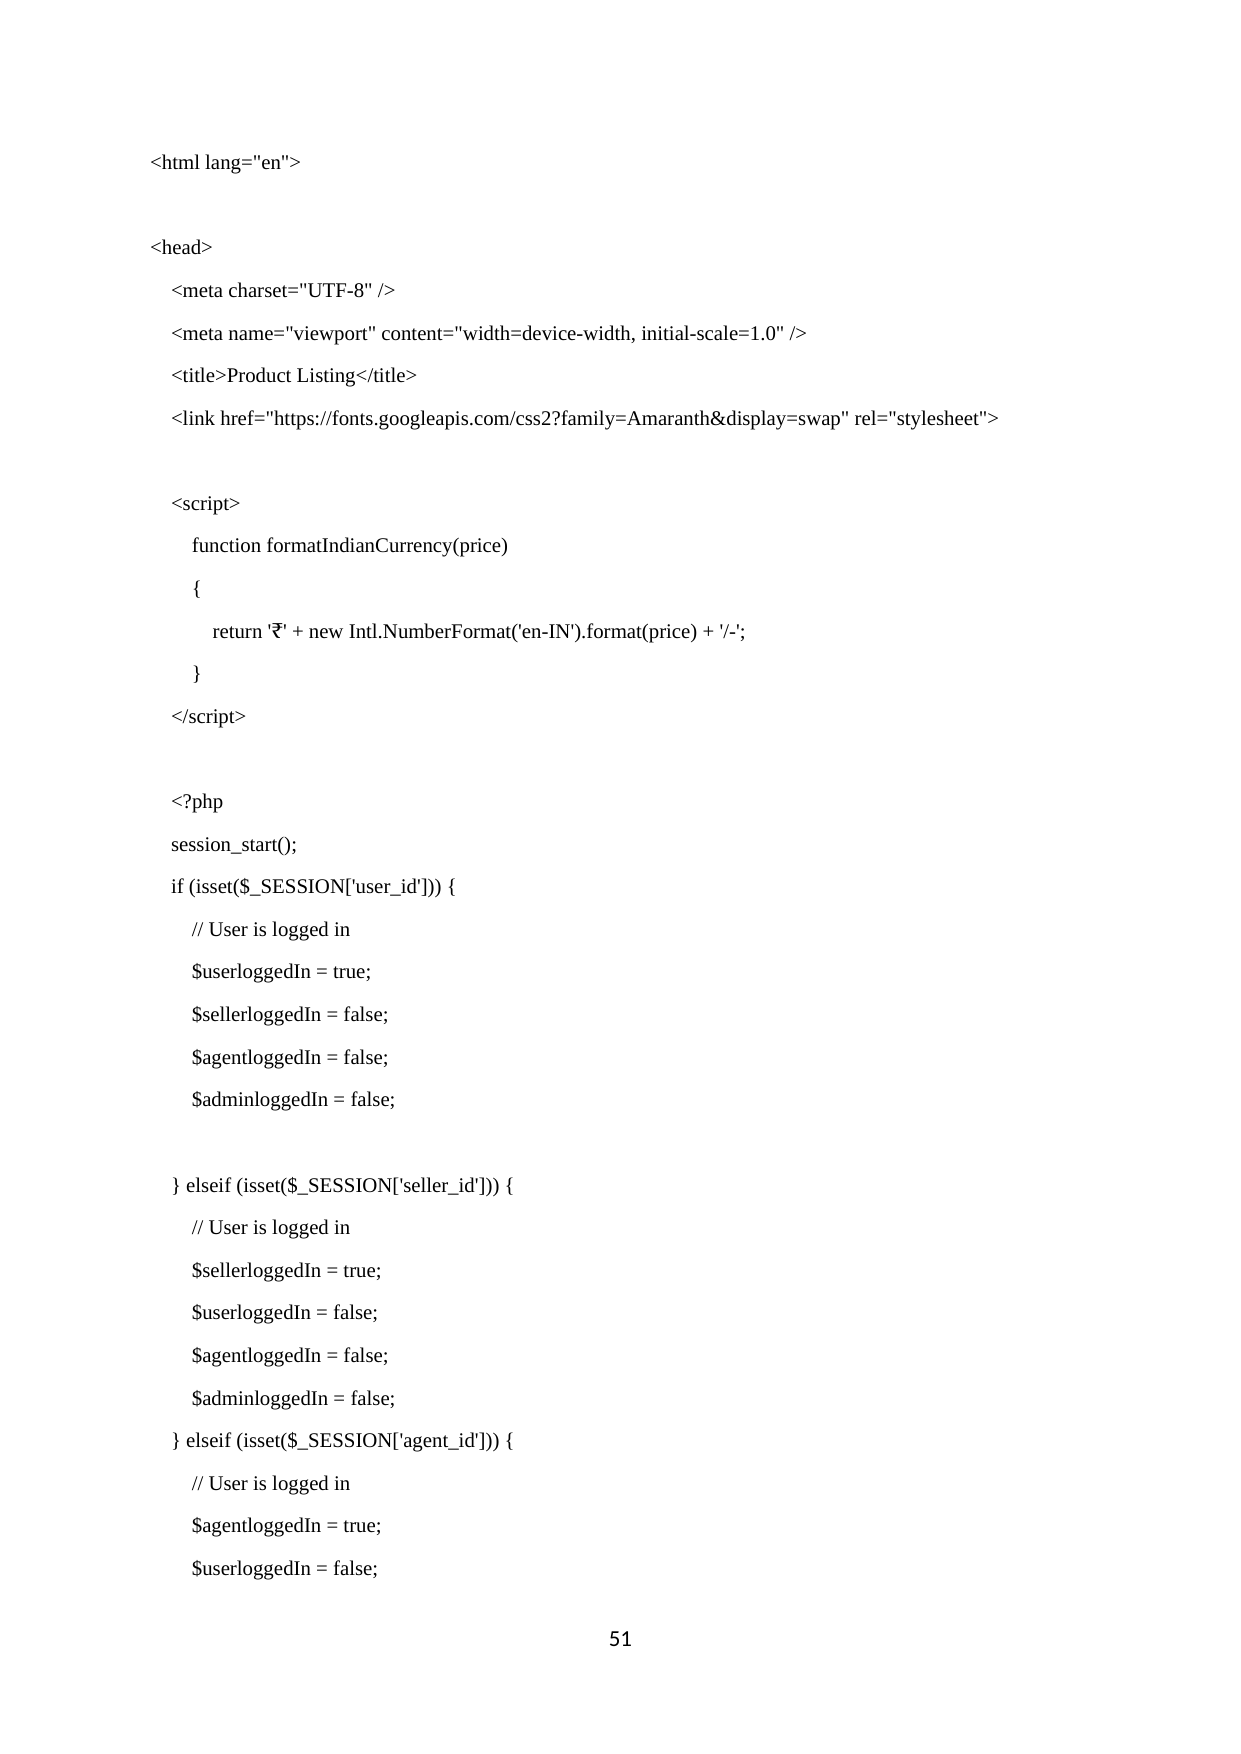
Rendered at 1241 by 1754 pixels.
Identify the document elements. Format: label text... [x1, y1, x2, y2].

text } [150, 661, 1090, 685]
text $userloggedIn = false; [150, 1556, 1090, 1580]
text function formatIndianCurrency(price) [150, 533, 1090, 557]
text // User is logged in [150, 1215, 1090, 1239]
text } elseif (isset($_SESSION['agent_id'])) { [150, 1428, 1090, 1452]
text { [150, 576, 1090, 600]
text $userloggedIn = true; [150, 959, 1090, 983]
text return '₹' + new Intl.NumberFormat('en-IN').format(price) + '/-'; [150, 619, 1090, 643]
text if (isset($_SESSION['user_id'])) { [150, 874, 1090, 898]
text $sellerloggedIn = true; [150, 1258, 1090, 1282]
text $sellerloggedIn = false; [150, 1002, 1090, 1026]
text $adminloggedIn = false; [150, 1087, 1090, 1111]
text <title>Product Listing</title> [150, 363, 1090, 387]
text <link href="https://fonts.googleapis.com/css2?family=Amaranth&display=swap" rel="stylesheet"> [150, 406, 1090, 430]
text <script> [150, 491, 1090, 515]
text $agentloggedIn = false; [150, 1045, 1090, 1069]
text $agentloggedIn = true; [150, 1513, 1090, 1537]
text <html lang="en"> [150, 150, 1090, 174]
text <?php [150, 789, 1090, 813]
text // User is logged in [150, 917, 1090, 941]
text session_start(); [150, 832, 1090, 856]
text $agentloggedIn = false; [150, 1343, 1090, 1367]
text $adminloggedIn = false; [150, 1386, 1090, 1409]
text // User is logged in [150, 1471, 1090, 1495]
text <head> [150, 235, 1090, 259]
text $userloggedIn = false; [150, 1300, 1090, 1324]
text <meta name="viewport" content="width=device-width, initial-scale=1.0" /> [150, 320, 1090, 344]
text </script> [150, 704, 1090, 728]
text <meta charset="UTF-8" /> [150, 278, 1090, 302]
text } elseif (isset($_SESSION['seller_id'])) { [150, 1172, 1090, 1197]
